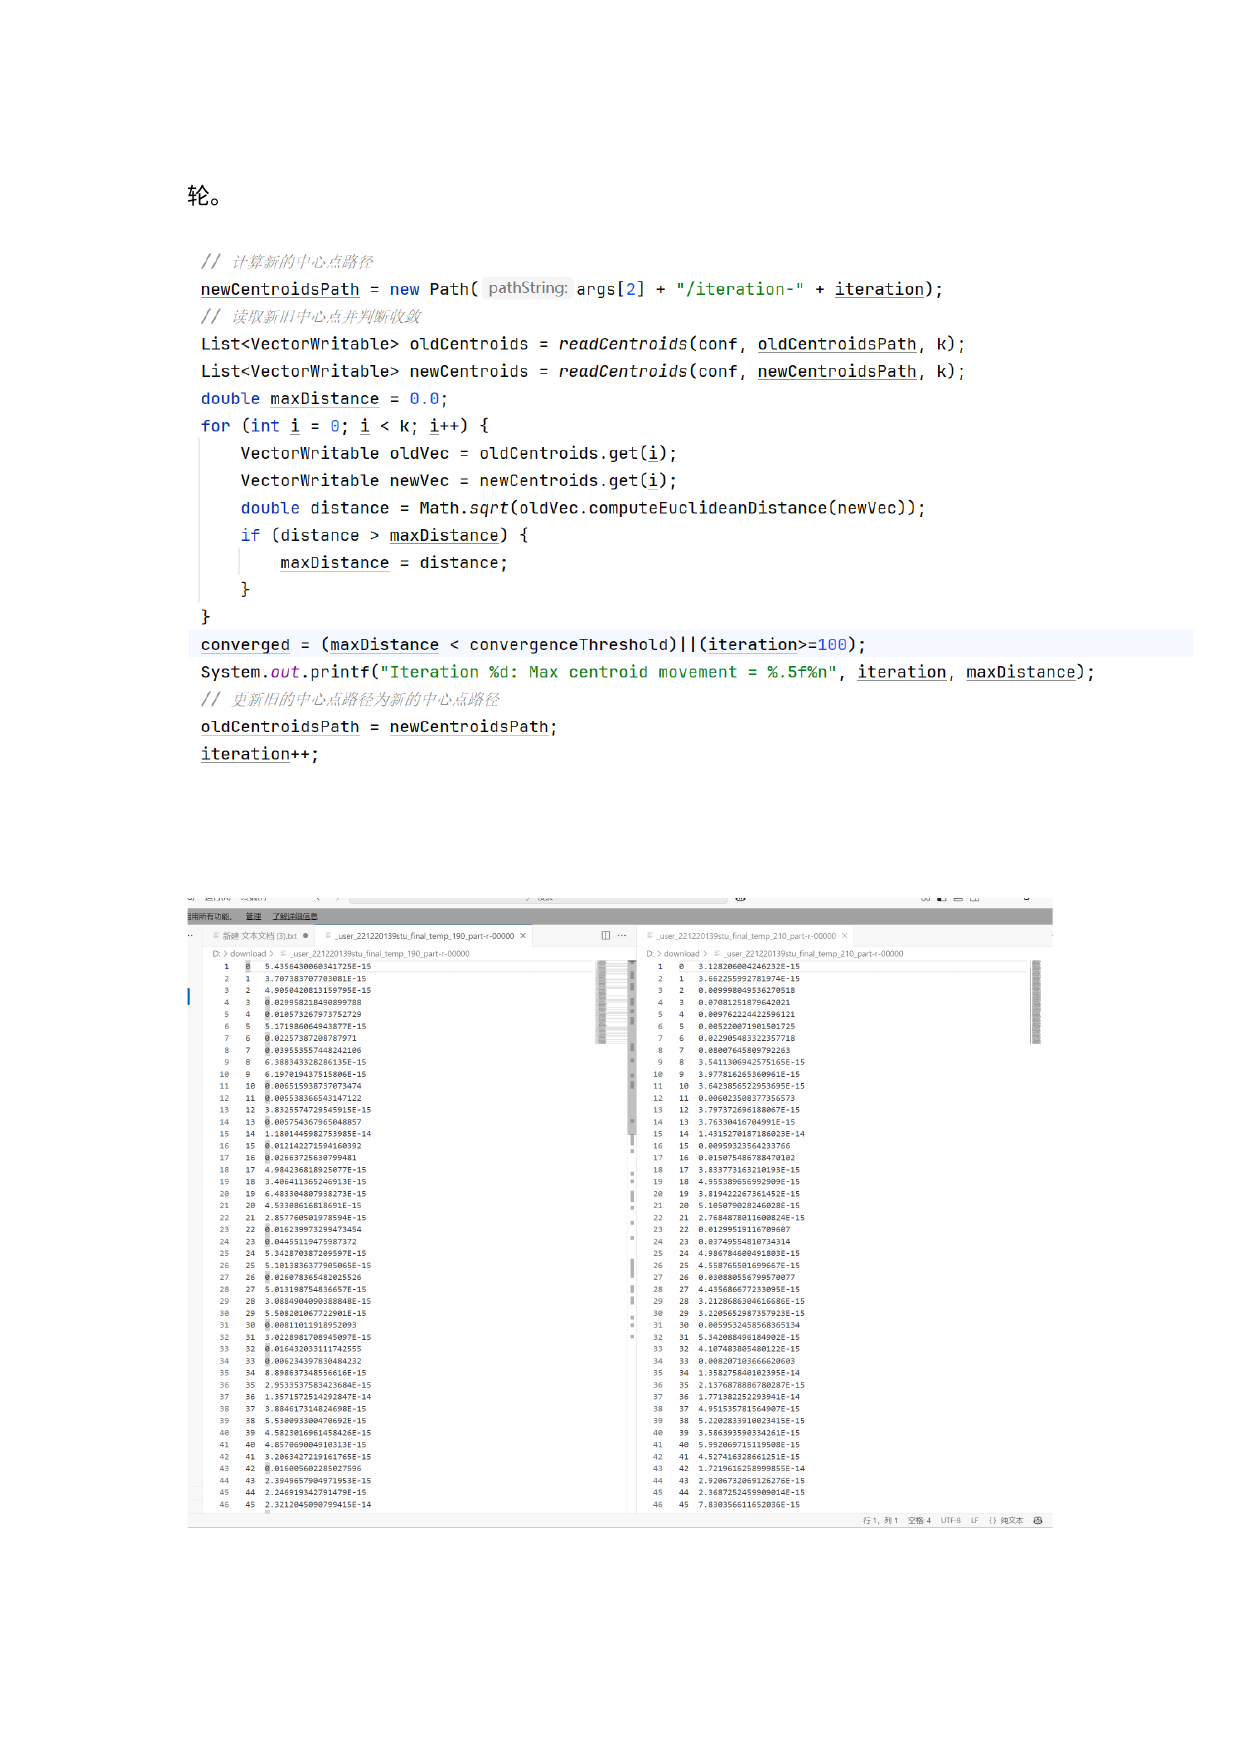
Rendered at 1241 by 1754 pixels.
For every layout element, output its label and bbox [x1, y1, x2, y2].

picture [187, 898, 1053, 1528]
text [187, 162, 1053, 227]
picture [187, 248, 1194, 784]
